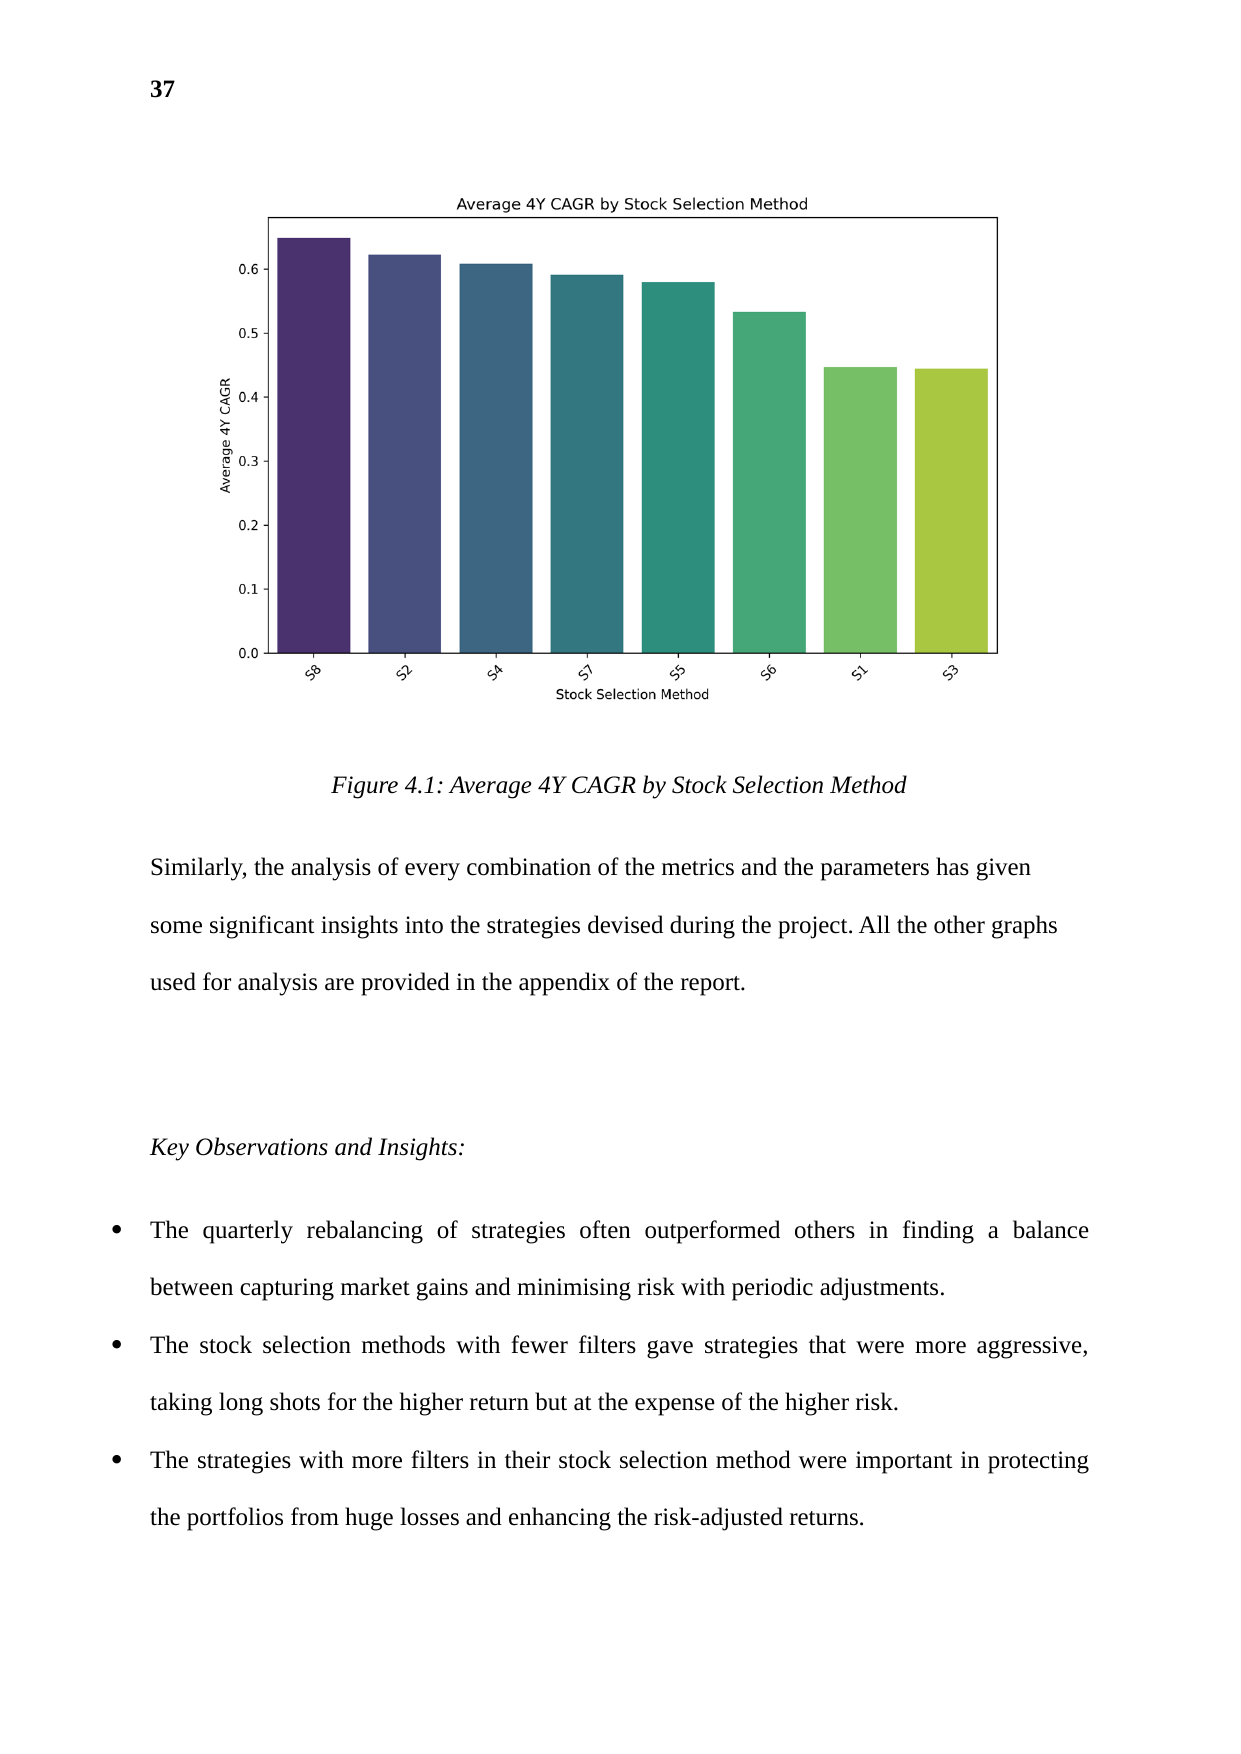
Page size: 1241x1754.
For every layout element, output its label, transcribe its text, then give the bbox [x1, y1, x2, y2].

text Similarly, the analysis of every combination of the metrics and the parameters has given some significant insights into the strategies devised during the project. All the other graphs used for analysis are provided in the appendix of the report. [150, 852, 1090, 996]
list The stock selection methods with fewer filters gave strategies that were more aggressive, taking long shots for the higher return but at the expense of the higher risk. [112, 1330, 1090, 1416]
list The strategies with more filters in their stock selection method were important in protecting the portfolios from huge losses and enhancing the risk-adjusted returns. [112, 1445, 1090, 1531]
text Key Observations and Insights: [150, 1132, 1090, 1161]
text Figure 4.1: Average 4Y CAGR by Stock Selection Method [150, 770, 1090, 798]
list The quarterly rebalancing of strategies often outperformed others in finding a balance between capturing market gains and minimising risk with periodic adjustments. [112, 1215, 1090, 1301]
picture [150, 150, 1091, 715]
